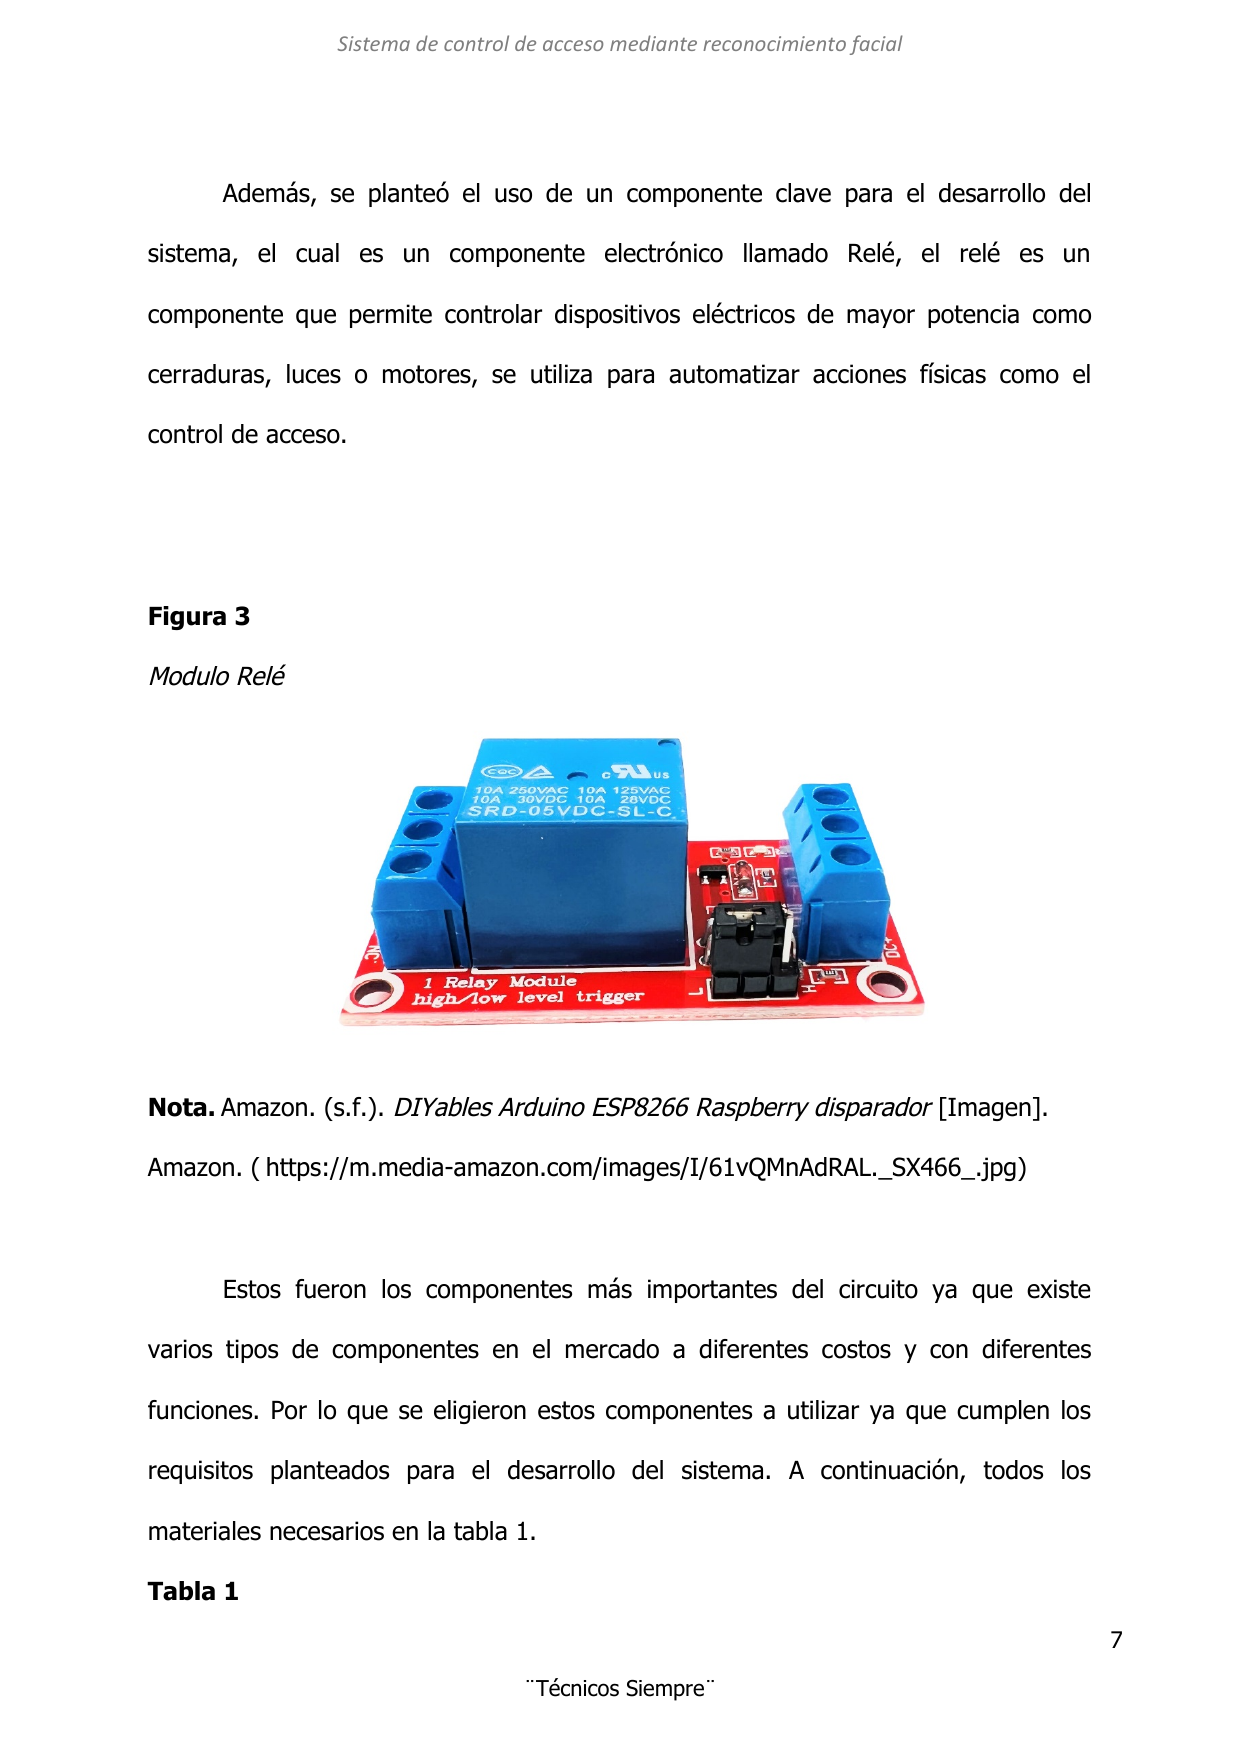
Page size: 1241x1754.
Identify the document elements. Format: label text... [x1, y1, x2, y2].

text Figura 3 [148, 600, 1093, 630]
text Estos fueron los componentes más importantes del circuito ya que existe varios tipos de componentes en el mercado a diferentes costos y con diferentes funciones. Por lo que se eligieron estos componentes a utilizar ya que cumplen los requisitos planteados para el desarrollo del sistema. A continuación, todos los materiales necesarios en la tabla 1. [148, 1273, 1093, 1545]
text Además, se planteó el uso de un componente clave para el desarrollo del sistema, el cual es un componente electrónico llamado Relé, el relé es un componente que permite controlar dispositivos eléctricos de mayor potencia como cerraduras, luces o motores, se utiliza para automatizar acciones físicas como el control de acceso. [148, 177, 1093, 449]
text Tabla 1 [148, 1575, 1093, 1606]
picture [310, 721, 930, 1063]
text Modulo Relé [148, 661, 1093, 691]
text Nota. Amazon. (s.f.). DIYables Arduino ESP8266 Raspberry disparador [Imagen]. Amazon. ( https://m.media-amazon.com/images/I/61vQMnAdRAL._SX466_.jpg) [148, 1091, 1093, 1182]
